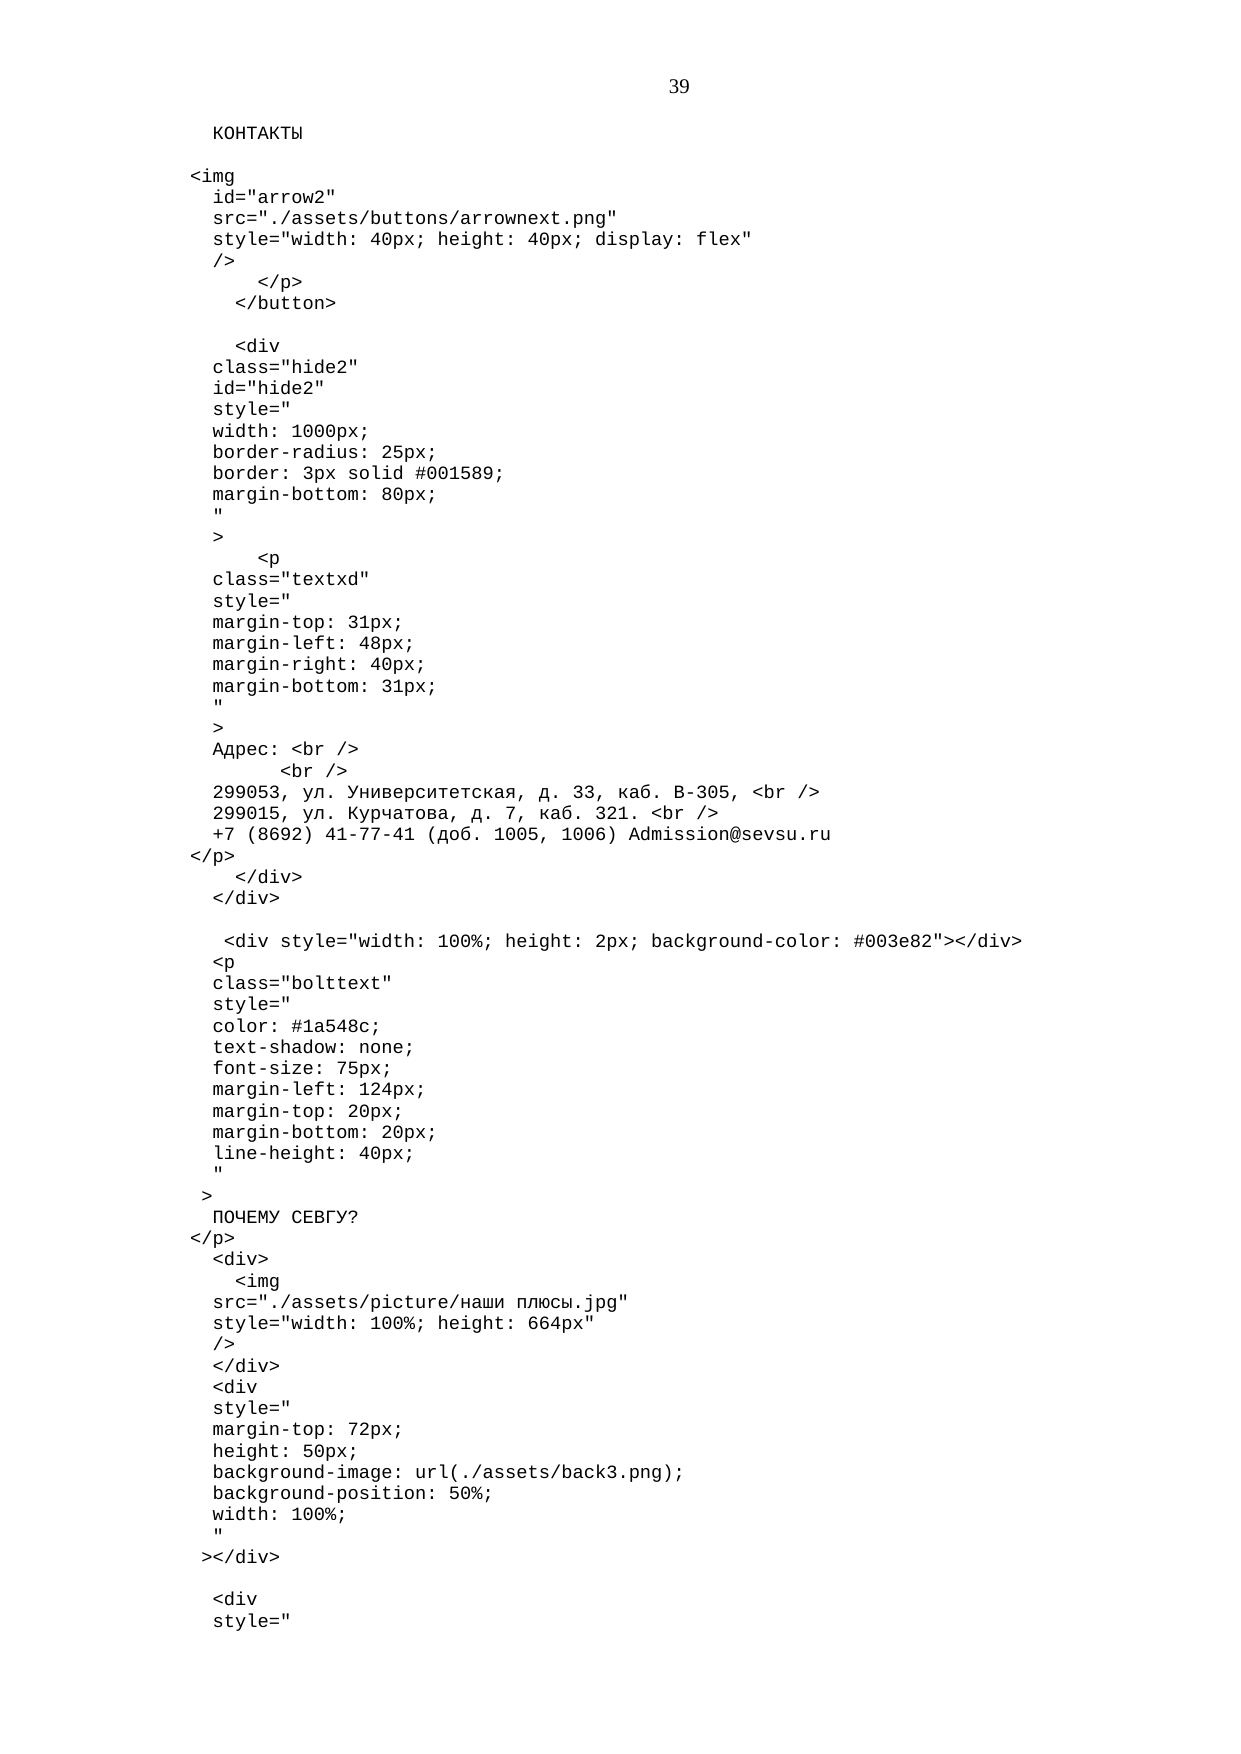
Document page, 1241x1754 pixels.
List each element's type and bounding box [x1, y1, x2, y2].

text [190, 124, 1169, 1633]
